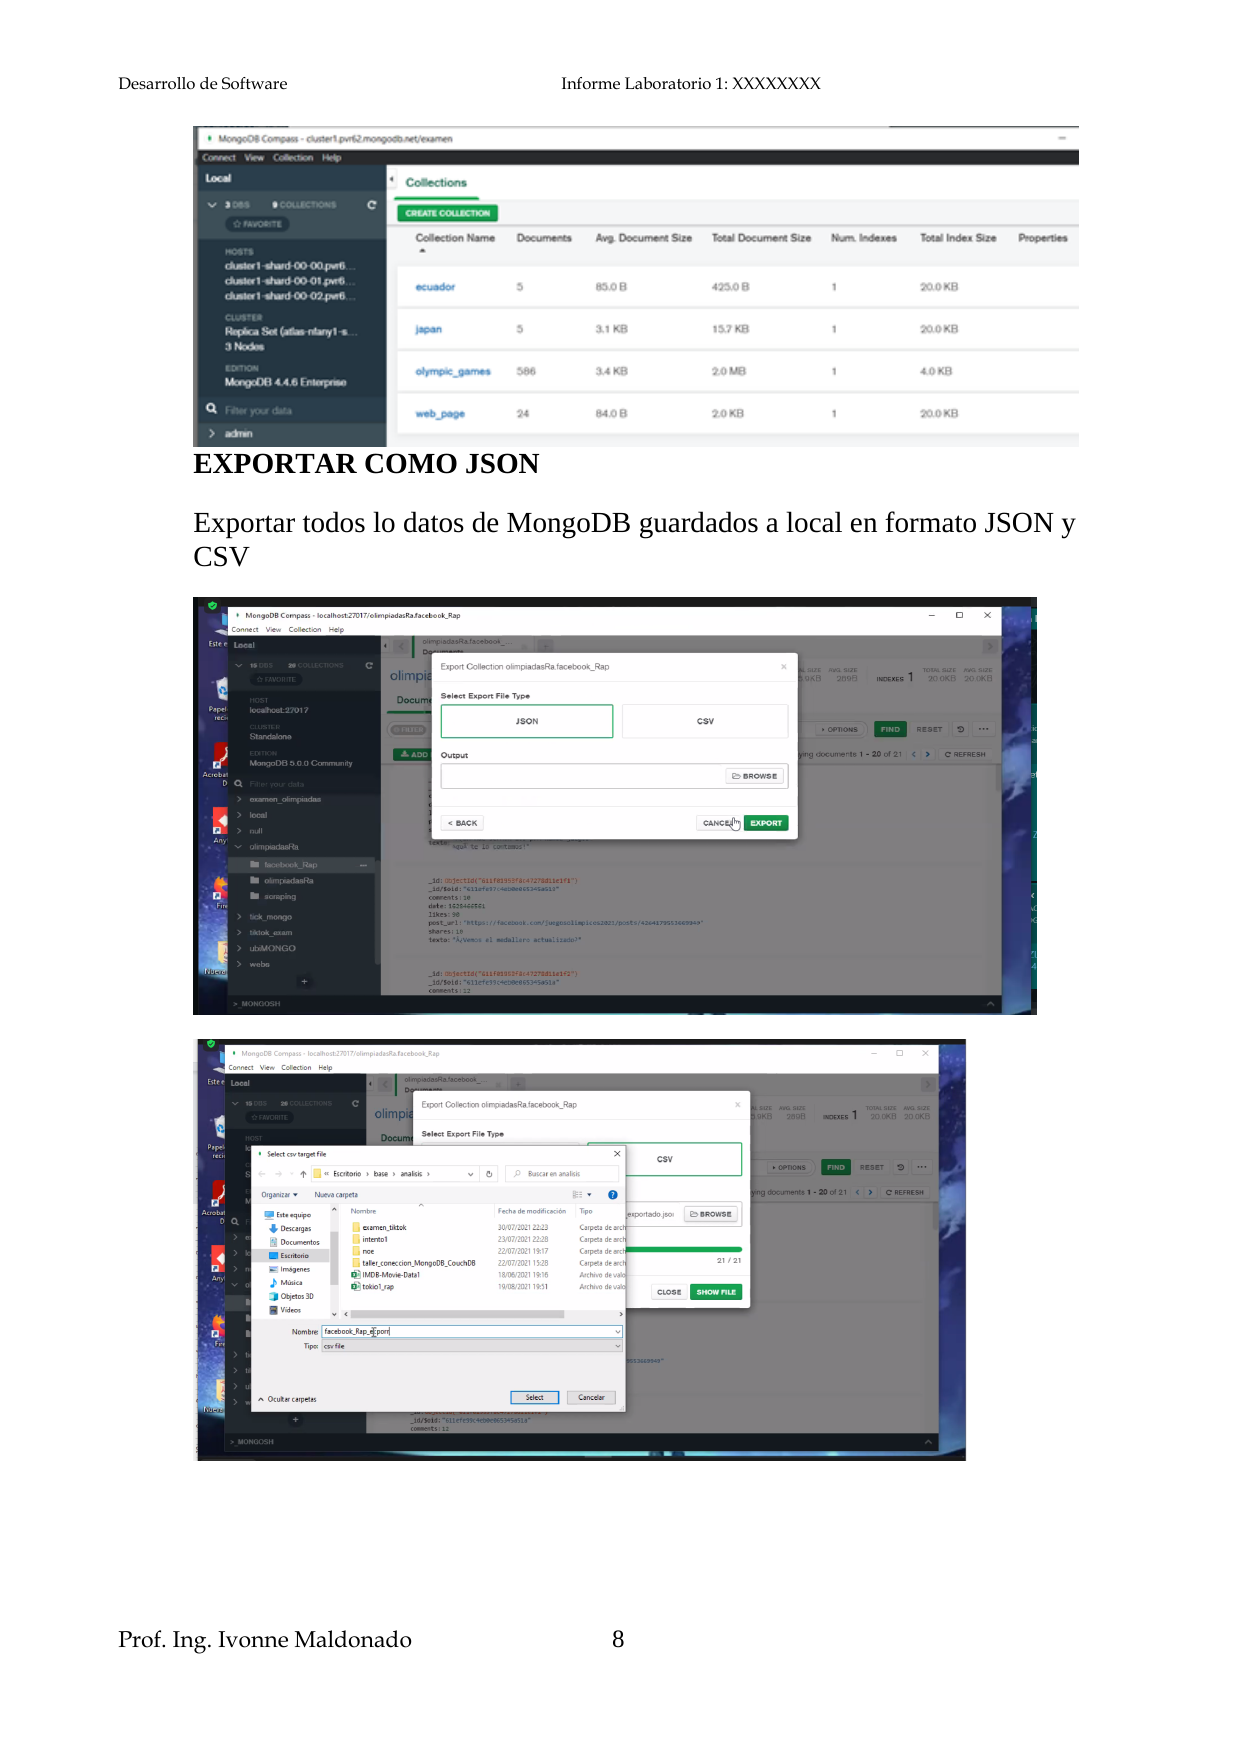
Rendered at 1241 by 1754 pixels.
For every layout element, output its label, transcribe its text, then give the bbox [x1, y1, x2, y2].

text Exportar todos lo datos de MongoDB guardados a local en formato JSON y CSV [193, 505, 1122, 572]
picture [193, 597, 1037, 1015]
picture [193, 126, 1079, 447]
text EXPORTAR COMO JSON [193, 447, 1122, 480]
picture [193, 1039, 967, 1461]
